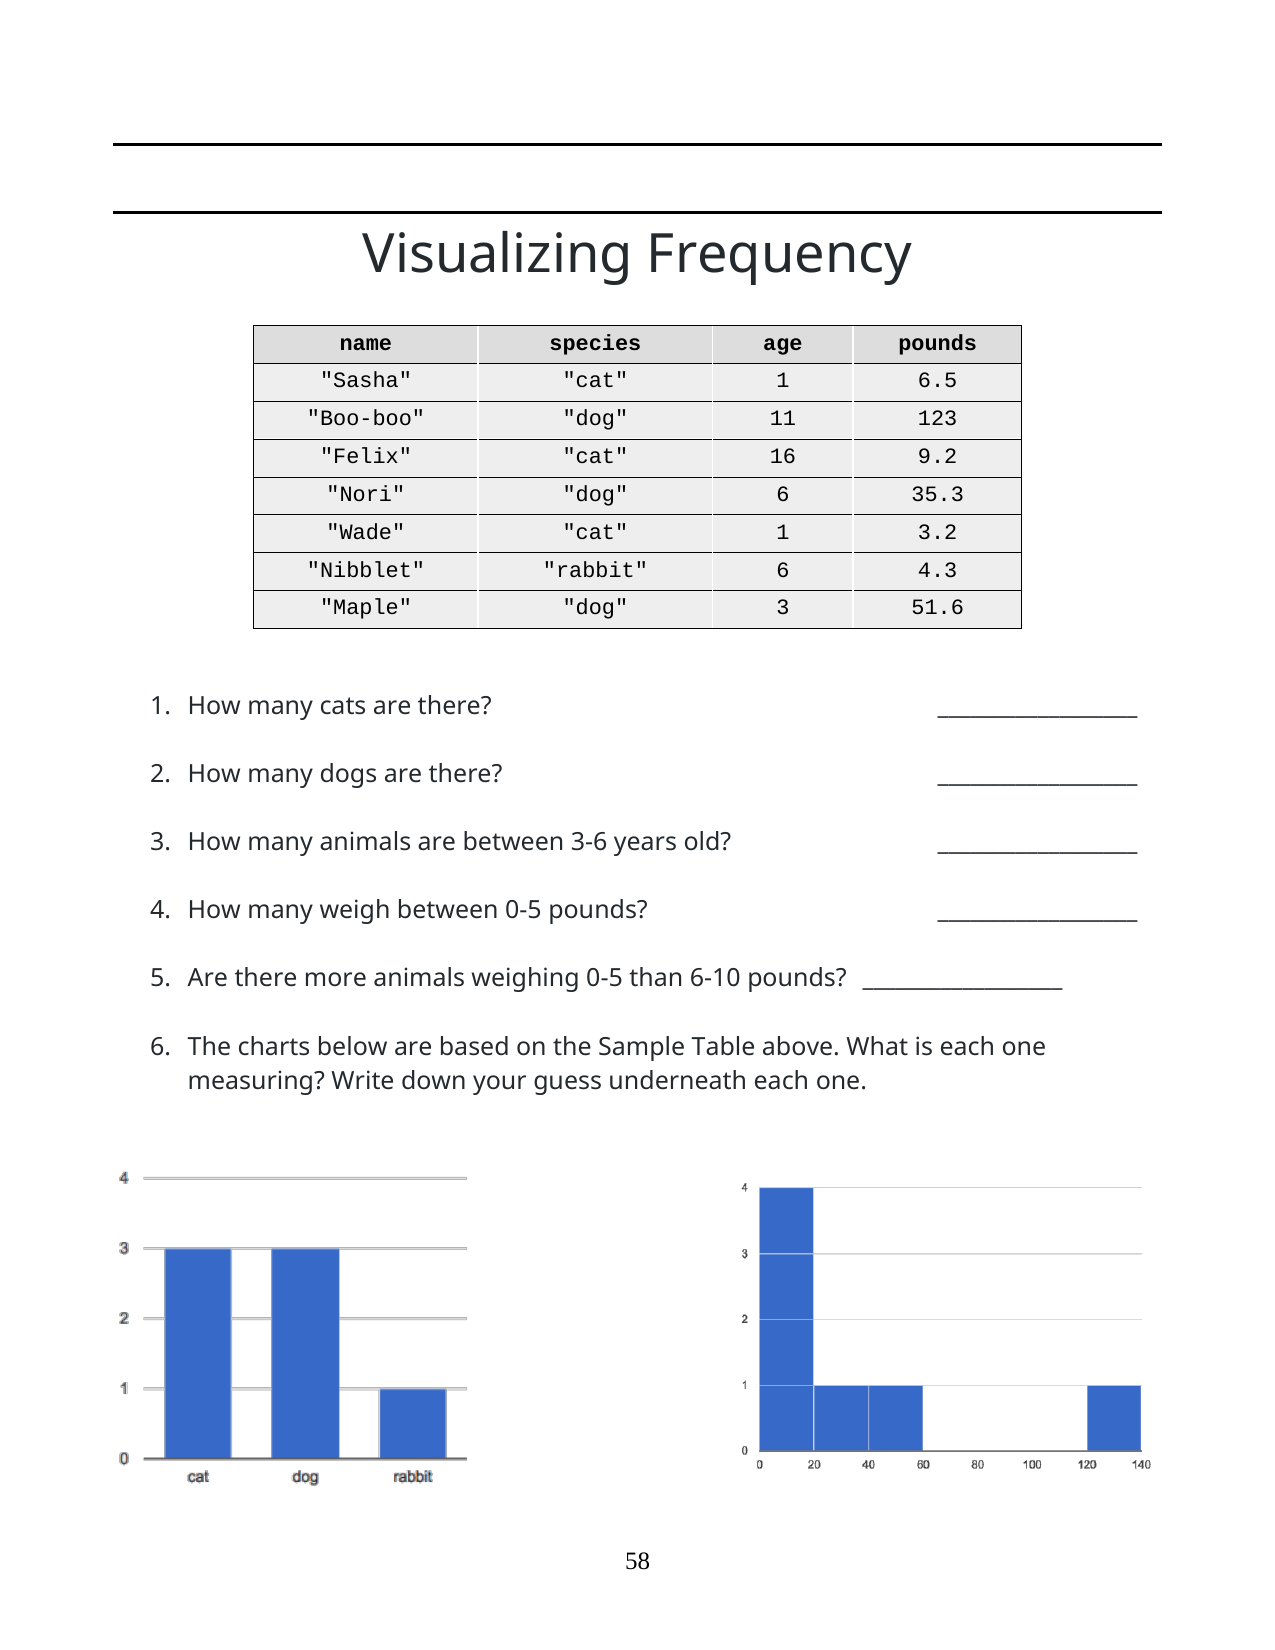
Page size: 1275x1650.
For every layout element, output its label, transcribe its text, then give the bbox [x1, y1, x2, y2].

list How many dogs are there? __________________ [150, 756, 1162, 790]
picture [112, 1167, 476, 1491]
table_header species [479, 326, 712, 363]
table_header age [713, 326, 852, 363]
table_cell 3 [713, 591, 852, 628]
table_cell 35.3 [854, 478, 1021, 514]
table_cell 6 [713, 553, 852, 590]
list Are there more animals weighing 0-5 than 6-10 pounds? __________________ [150, 960, 1162, 994]
table_cell 6.5 [854, 364, 1021, 401]
table_header name [254, 326, 477, 363]
table_header pounds [854, 326, 1021, 363]
list The charts below are based on the Sample Table above. What is each one measuring? Write down your guess underneath each one. [150, 1028, 1162, 1096]
table_cell "Maple" [254, 591, 477, 628]
table_cell 3.2 [854, 515, 1021, 552]
table_cell 123 [854, 402, 1021, 438]
table_cell 9.2 [854, 440, 1021, 476]
table_cell "Sasha" [254, 364, 477, 401]
table_cell "dog" [479, 478, 712, 514]
table_cell 11 [713, 402, 852, 438]
subtitle Visualizing Frequency [112, 214, 1162, 288]
picture [732, 1164, 1163, 1491]
table_cell "dog" [479, 402, 712, 438]
table_cell "cat" [479, 440, 712, 476]
table_cell 6 [713, 478, 852, 514]
table_cell 16 [713, 440, 852, 476]
table_cell "Felix" [254, 440, 477, 476]
table_cell "cat" [479, 515, 712, 552]
list How many cats are there? __________________ [150, 688, 1162, 722]
list How many weigh between 0-5 pounds? __________________ [150, 892, 1162, 926]
table_cell "cat" [479, 364, 712, 401]
table_cell 4.3 [854, 553, 1021, 590]
table_cell 1 [713, 515, 852, 552]
table_cell "Nori" [254, 478, 477, 514]
table_cell "Wade" [254, 515, 477, 552]
table_cell "Nibblet" [254, 553, 477, 590]
table_cell "Boo-boo" [254, 402, 477, 438]
list How many animals are between 3-6 years old? __________________ [150, 824, 1162, 858]
table_cell "dog" [479, 591, 712, 628]
table_cell "rabbit" [479, 553, 712, 590]
table_cell 51.6 [854, 591, 1021, 628]
table_cell 1 [713, 364, 852, 401]
